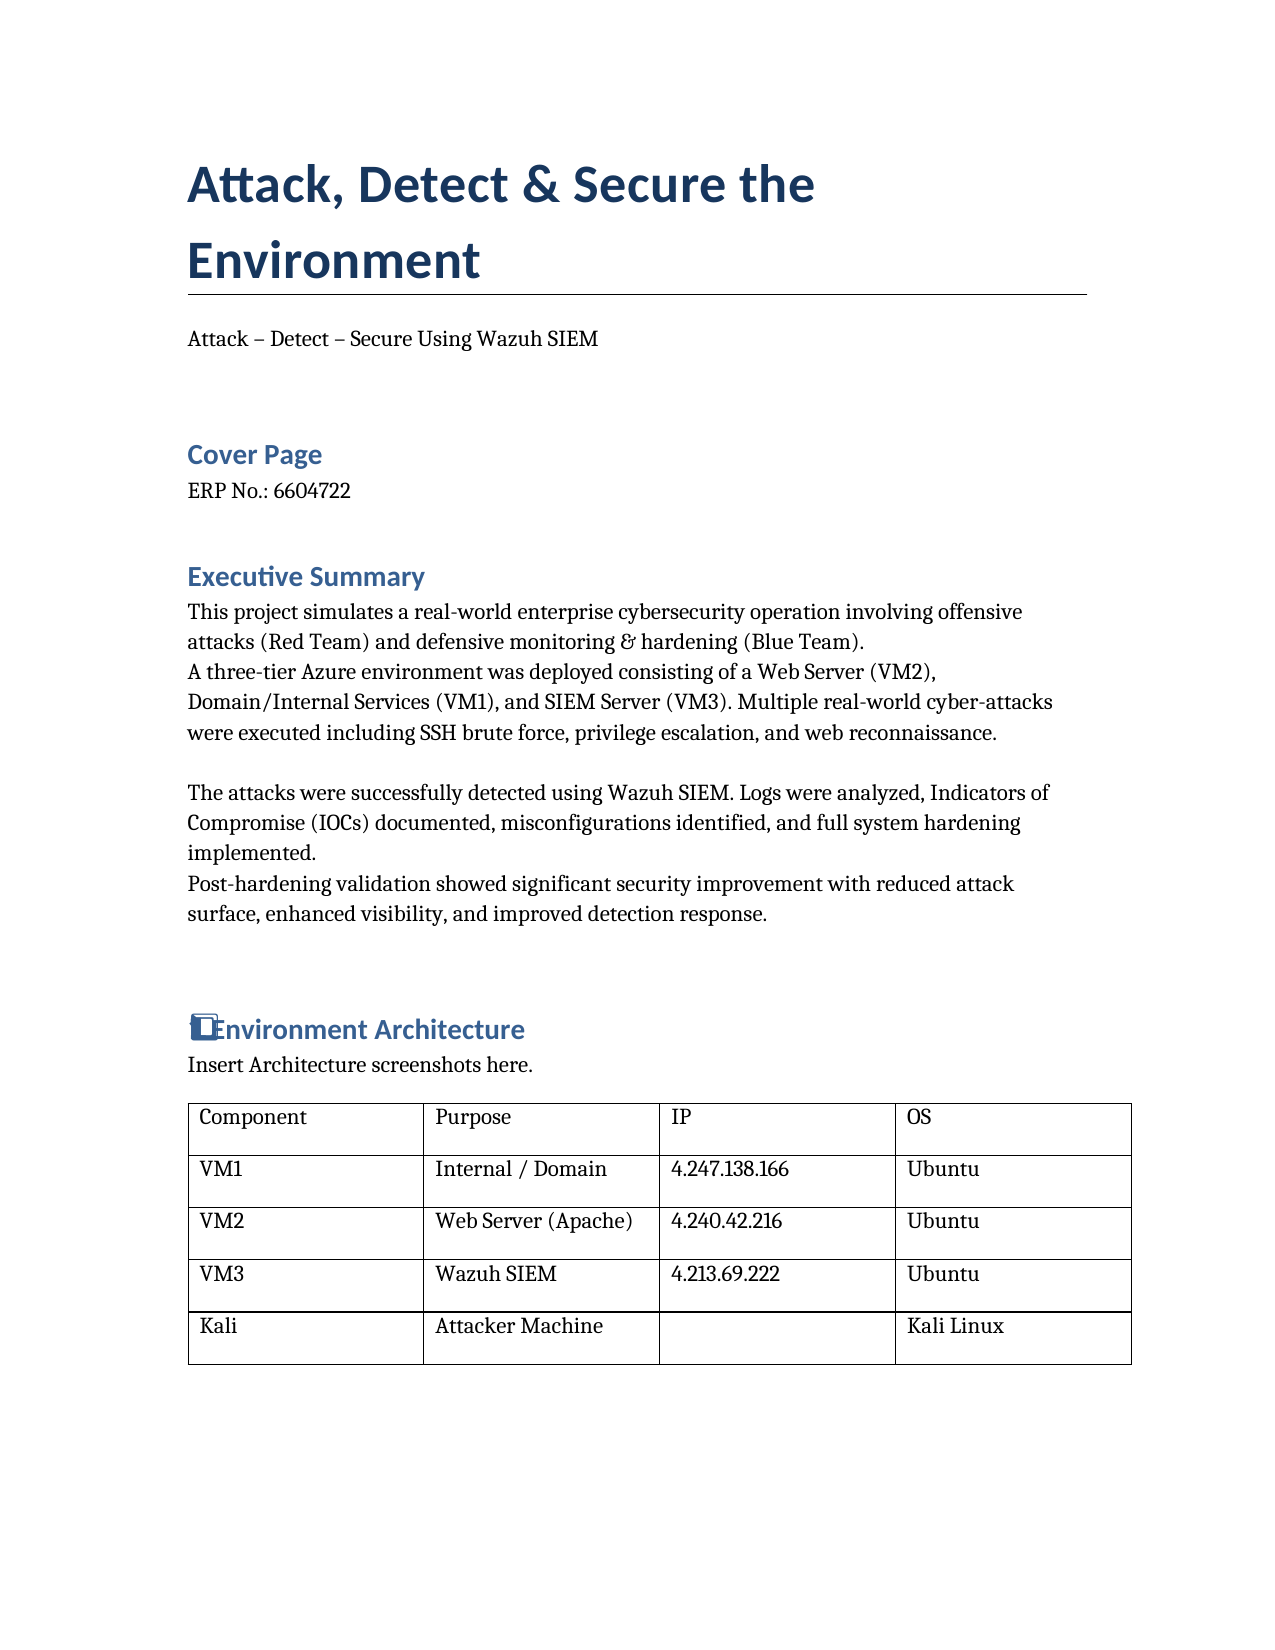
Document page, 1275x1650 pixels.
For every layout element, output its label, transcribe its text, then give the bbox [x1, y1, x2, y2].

text Attack – Detect – Secure Using Wazuh SIEM [187, 326, 1087, 383]
table_cell 4.213.69.222 [660, 1260, 895, 1311]
table_cell VM2 [189, 1208, 423, 1259]
table_cell Web Server (Apache) [424, 1208, 659, 1259]
text Attack, Detect & Secure the Environment [187, 150, 1087, 295]
text This project simulates a real-world enterprise cybersecurity operation involving offensive attacks (Red Team) and defensive monitoring & hardening (Blue Team). A three-tier Azure environment was deployed consisting of a Web Server (VM2), Domain/Internal Services (VM1), and SIEM Server (VM3). Multiple real-world cyber-attacks were executed including SSH brute force, privilege escalation, and web reconnaissance. The attacks were successfully detected using Wazuh SIEM. Logs were analyzed, Indicators of Compromise (IOCs) documented, misconfigurations identified, and full system hardening implemented. Post-hardening validation showed significant security improvement with reduced attack surface, enhanced visibility, and improved detection response. [187, 598, 1087, 957]
table_cell Kali [189, 1313, 423, 1363]
subtitle 1️⃣ Environment Architecture [187, 1011, 1087, 1047]
table_cell VM1 [189, 1156, 423, 1207]
table_cell Kali Linux [896, 1313, 1131, 1363]
text Insert Architecture screenshots here. [187, 1052, 1087, 1078]
table_cell Internal / Domain [424, 1156, 659, 1207]
table_header IP [660, 1104, 895, 1155]
table_cell 4.240.42.216 [660, 1208, 895, 1259]
table_cell 4.247.138.166 [660, 1156, 895, 1207]
table_cell [660, 1313, 895, 1363]
table_header OS [896, 1104, 1131, 1155]
table_header Component [189, 1104, 423, 1155]
table_cell Ubuntu [896, 1260, 1131, 1311]
table_cell Attacker Machine [424, 1313, 659, 1363]
subtitle Cover Page [187, 436, 1087, 472]
table_cell Wazuh SIEM [424, 1260, 659, 1311]
table_cell VM3 [189, 1260, 423, 1311]
table_header Purpose [424, 1104, 659, 1155]
subtitle Executive Summary [187, 558, 1087, 593]
text ERP No.: 6604722 [187, 477, 1087, 504]
table_cell Ubuntu [896, 1156, 1131, 1207]
table_cell Ubuntu [896, 1208, 1131, 1259]
